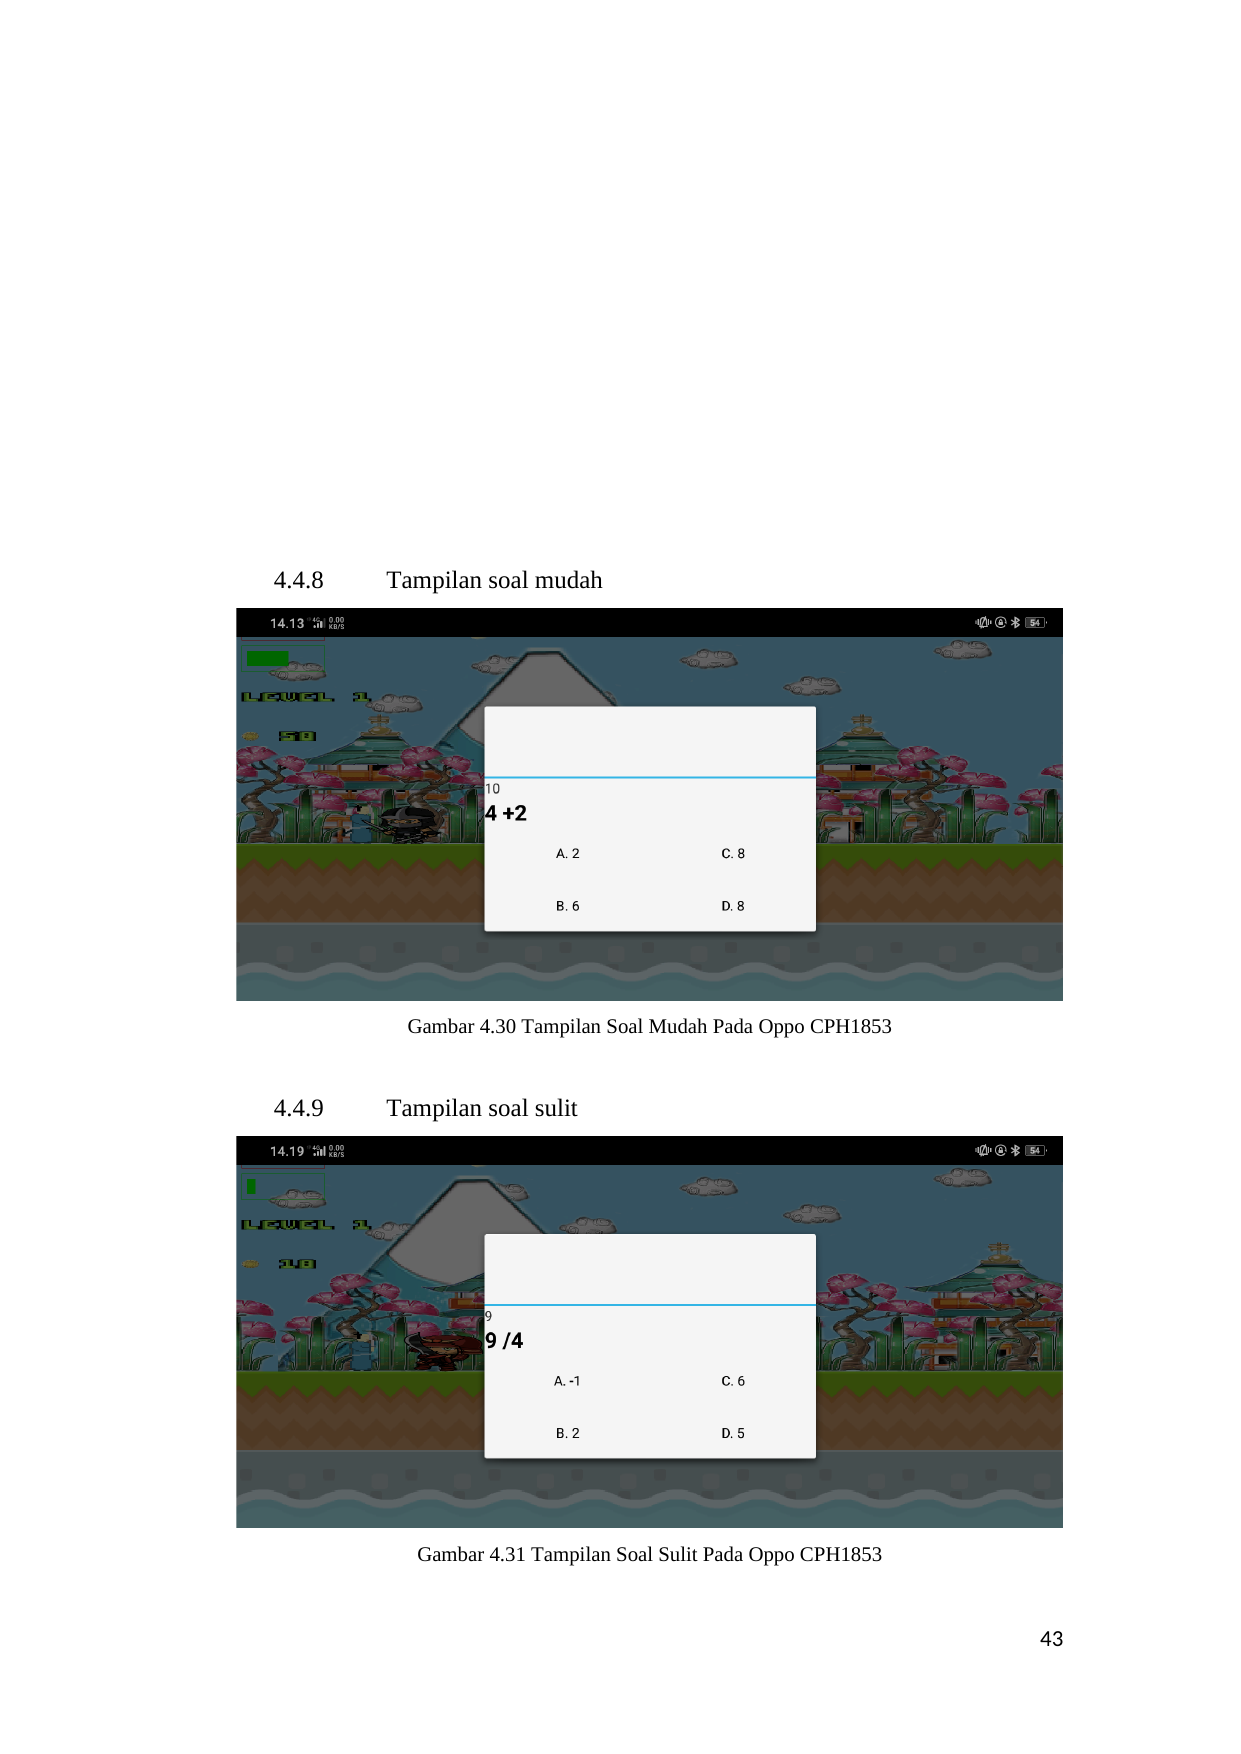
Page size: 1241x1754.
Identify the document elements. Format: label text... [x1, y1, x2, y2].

list Tampilan soal sulit [274, 1093, 1063, 1122]
list Gambar 4.31 Tampilan Soal Sulit Pada Oppo CPH1853 [236, 1542, 1063, 1566]
picture [236, 1136, 1063, 1528]
list Gambar 4.30 Tampilan Soal Mudah Pada Oppo CPH1853 [236, 1014, 1063, 1038]
picture [236, 608, 1063, 1001]
list Tampilan soal mudah [274, 565, 1063, 594]
